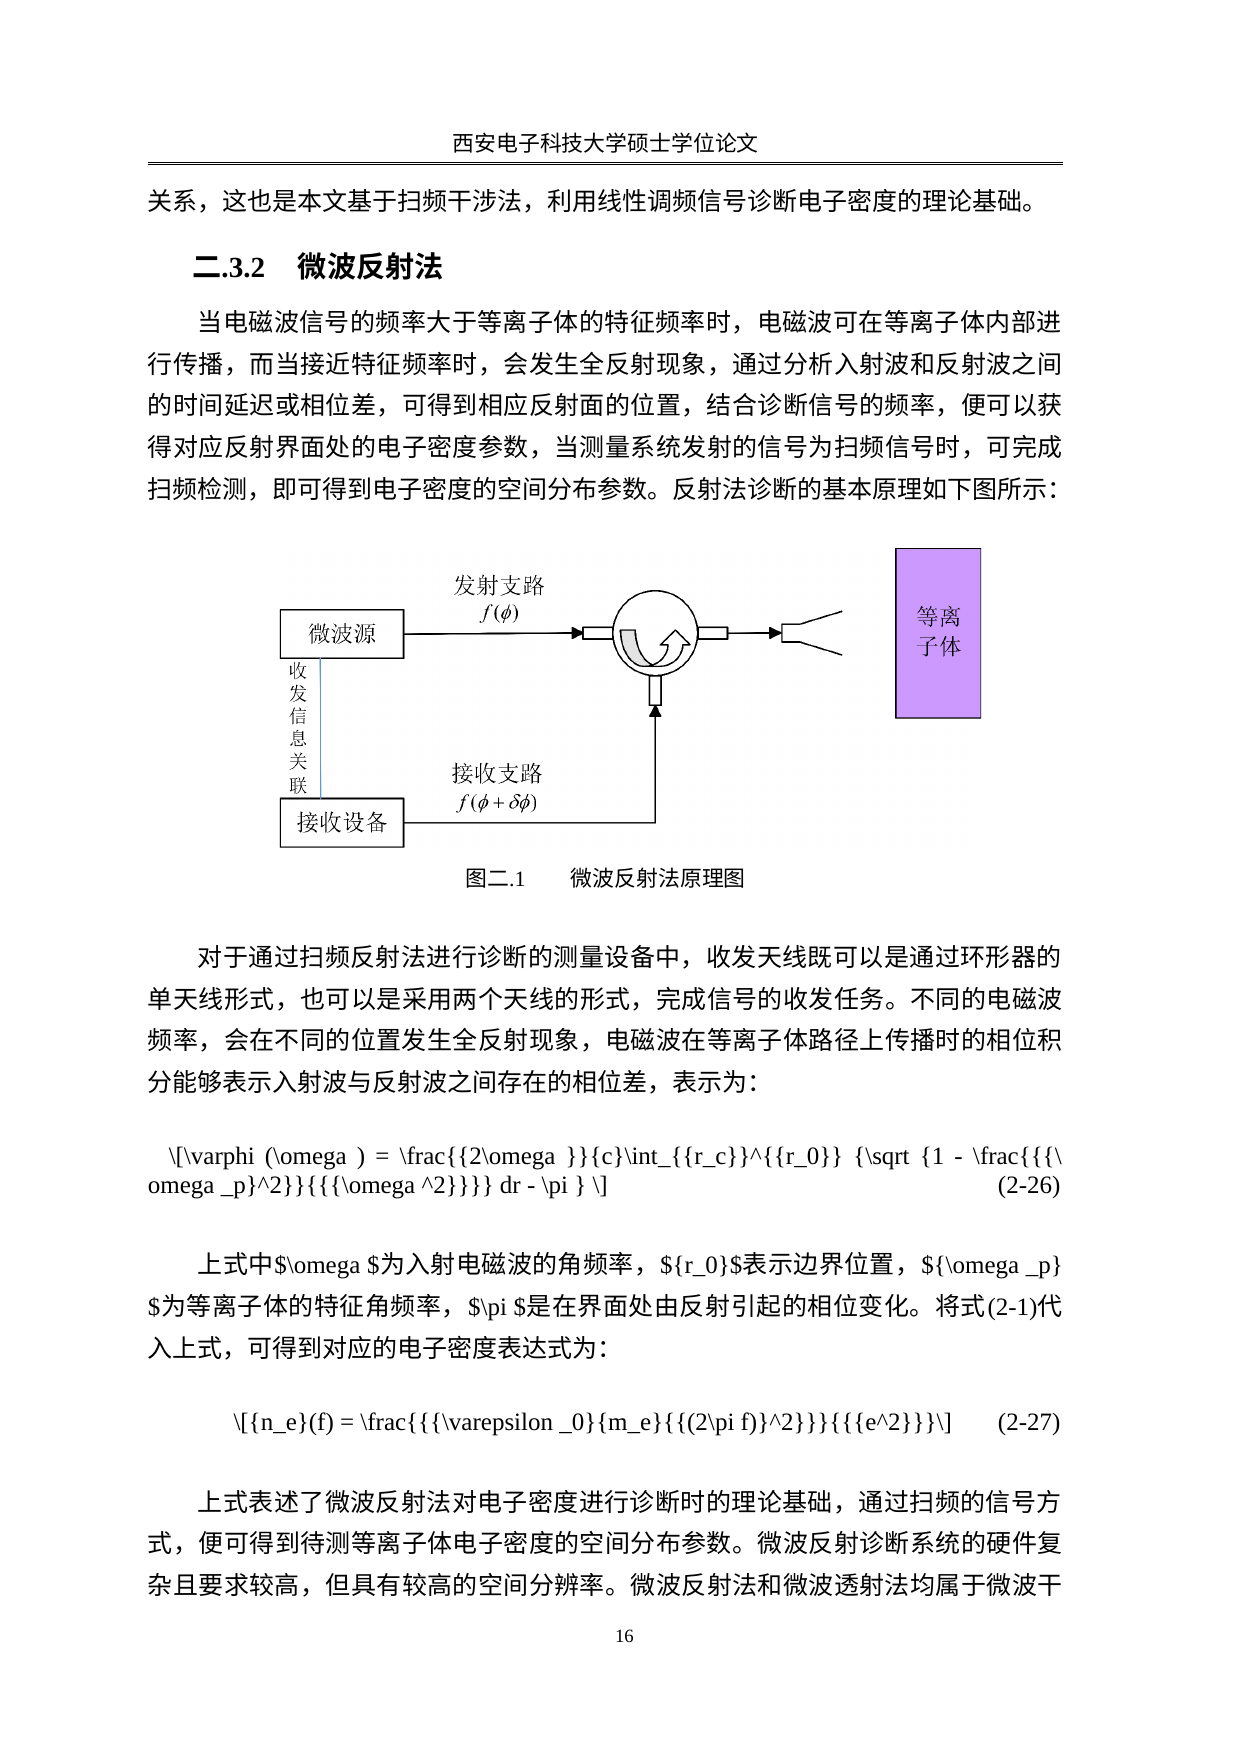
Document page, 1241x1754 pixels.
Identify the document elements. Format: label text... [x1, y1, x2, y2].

text 当电磁波信号的频率大于等离子体的特征频率时，电磁波可在等离子体内部进行传播，而当接近特征频率时，会发生全反射现象，通过分析入射波和反射波之间的时间延迟或相位差，可得到相应反射面的位置，结合诊断信号的频率，便可以获得对应反射界面处的电子密度参数，当测量系统发射的信号为扫频信号时，可完成扫频检测，即可得到电子密度的空间分布参数。反射法诊断的基本原理如下图所示： [148, 298, 1063, 506]
text 对于通过扫频反射法进行诊断的测量设备中，收发天线既可以是通过环形器的单天线形式，也可以是采用两个天线的形式，完成信号的收发任务。不同的电磁波频率，会在不同的位置发生全反射现象，电磁波在等离子体路径上传播时的相位积分能够表示入射波与反射波之间存在的相位差，表示为： [148, 933, 1063, 1100]
subtitle 微波反射法 [192, 244, 1063, 286]
text 上式标明了电子密度与传播时延$\tau $、诊断频率$f$及等离子体厚度$d$的计算关系，这也是本文基于扫频干涉法，利用线性调频信号诊断电子密度的理论基础。 [148, 177, 1063, 219]
text 上式表述了微波反射法对电子密度进行诊断时的理论基础，通过扫频的信号方式，便可得到待测等离子体电子密度的空间分布参数。微波反射诊断系统的硬件复杂且要求较高，但具有较高的空间分辨率。微波反射法和微波透射法均属于微波干涉法的子类，透射法诊断的电子密度理论公式与上述干涉法得到的电子密度公式是一致的。 [148, 1478, 1063, 1603]
picture [279, 548, 982, 848]
text 微波反射法原理图 [148, 861, 1063, 892]
text 上式中$\omega $为入射电磁波的角频率，${r_0}$表示边界位置，${\omega _p}$为等离子体的特征角频率，$\pi $是在界面处由反射引起的相位变化。将式(2-1)代入上式，可得到对应的电子密度表达式为： [148, 1241, 1063, 1366]
